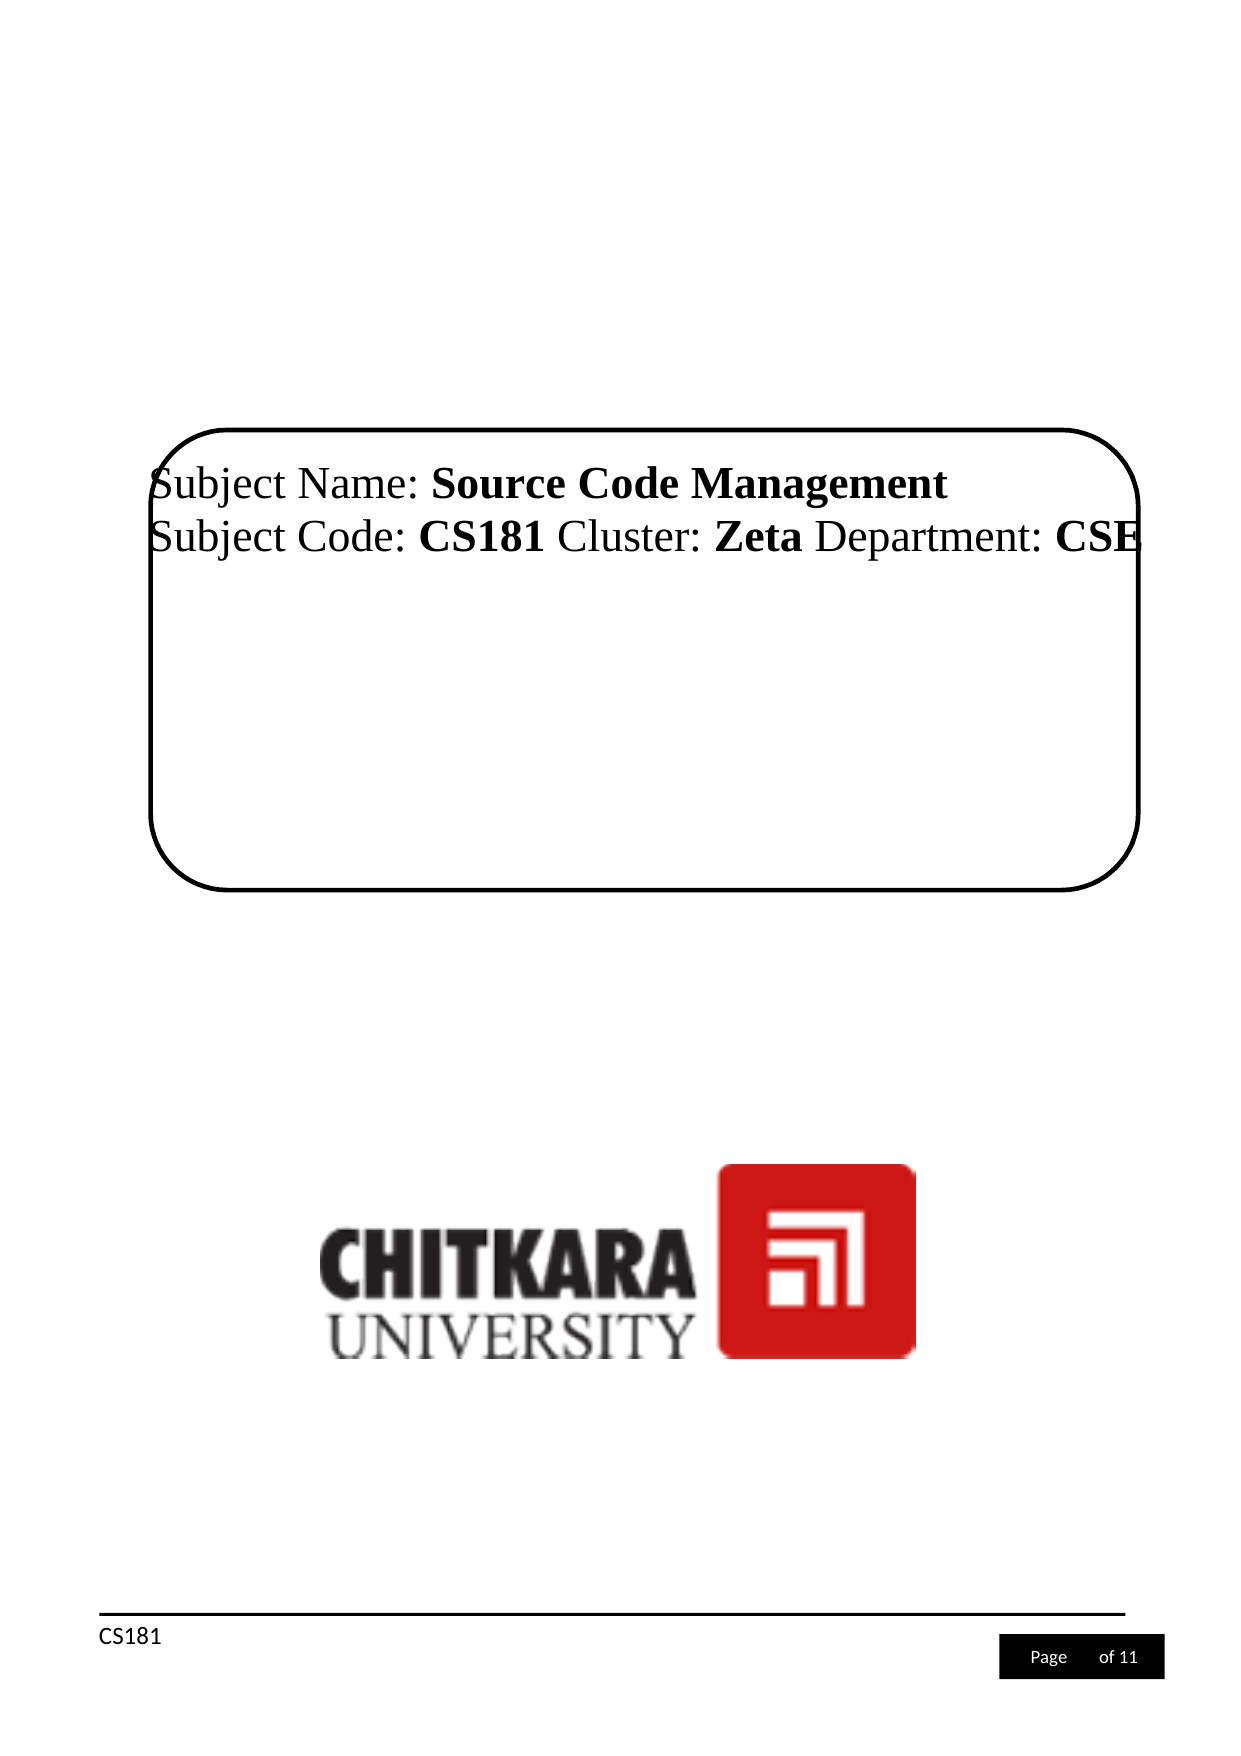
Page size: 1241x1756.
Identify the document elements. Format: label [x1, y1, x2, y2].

picture [320, 1164, 916, 1359]
